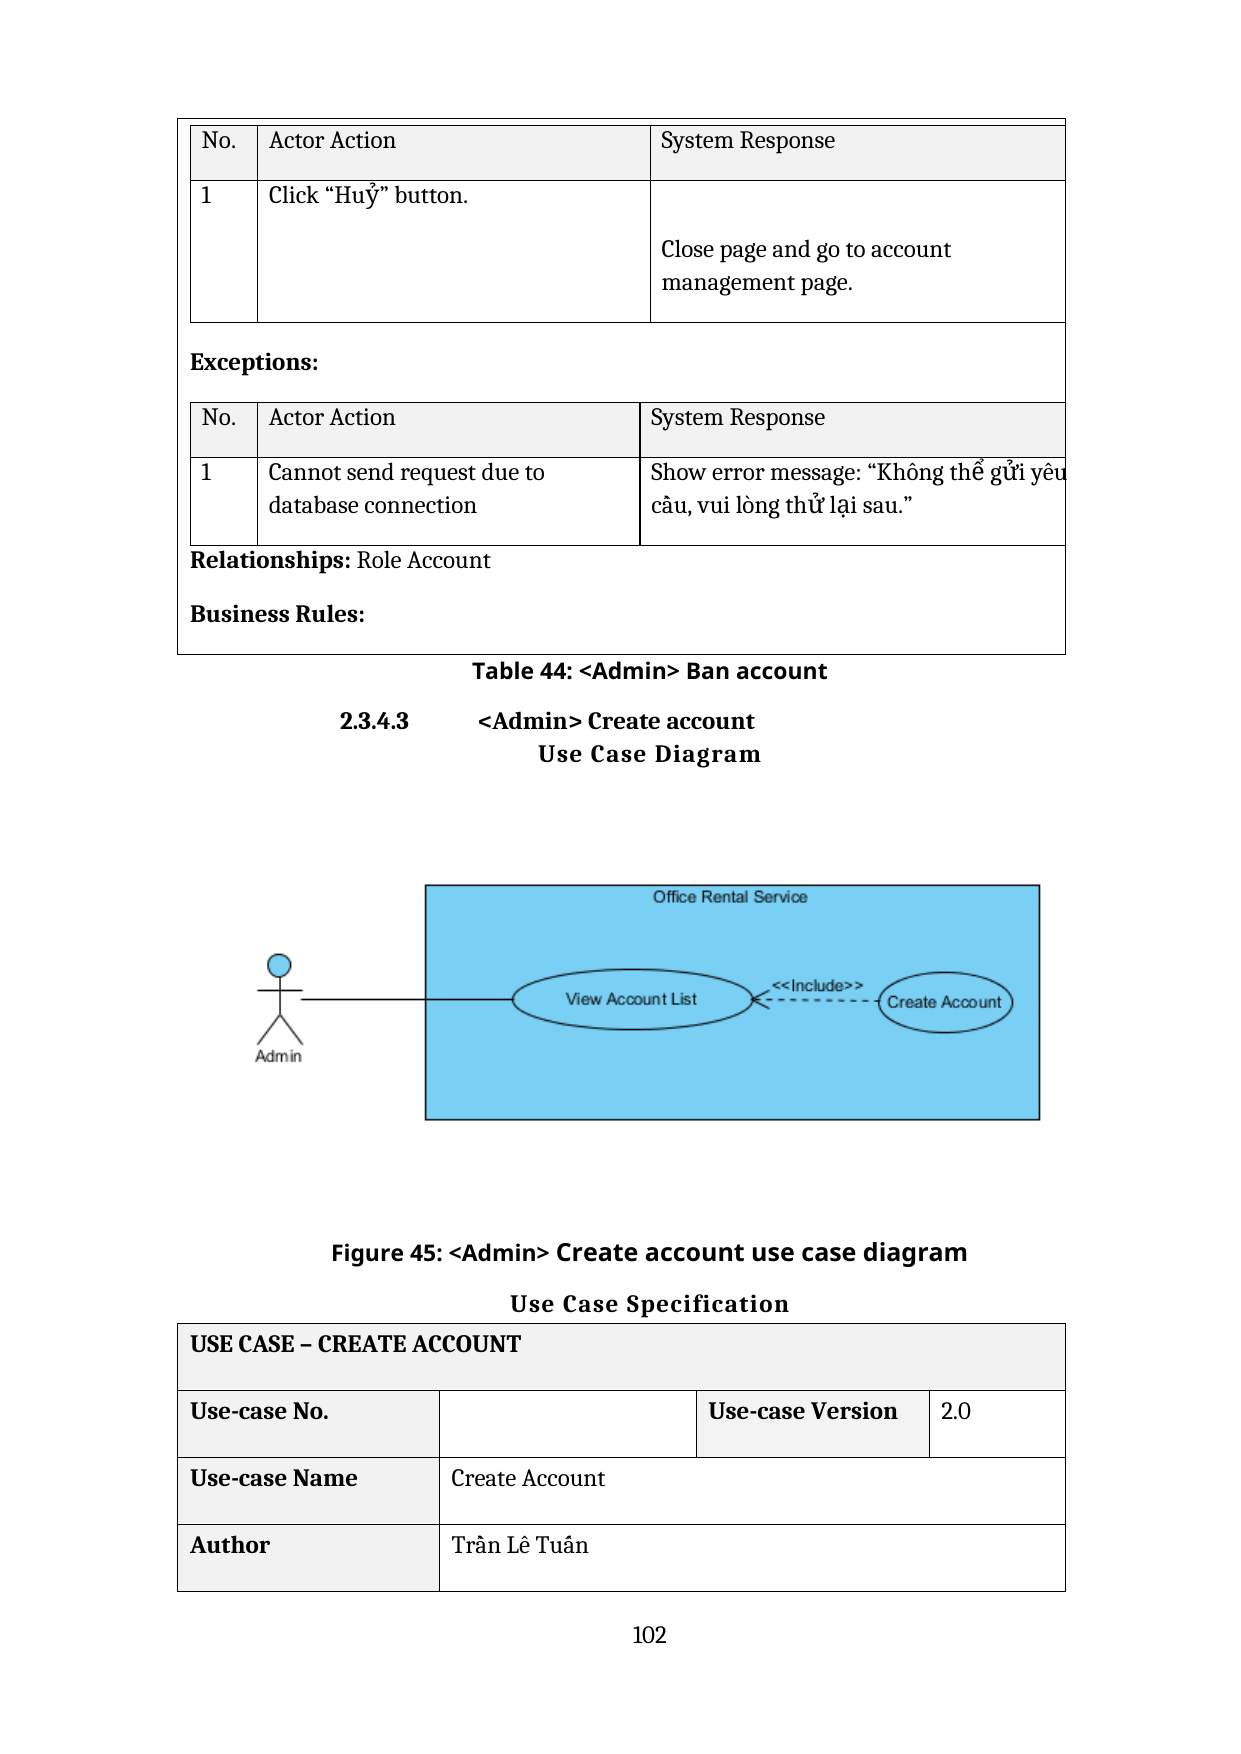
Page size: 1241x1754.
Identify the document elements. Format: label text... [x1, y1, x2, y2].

picture [179, 773, 1120, 1214]
table_cell Use-case Name [178, 1458, 439, 1523]
table_cell 2.0 [930, 1391, 1065, 1457]
table_header USE CASE – CREATE ACCOUNT [178, 1324, 1065, 1389]
table_cell Author [178, 1525, 439, 1591]
text Figure : <Admin> Create account use case diagram [177, 1235, 1122, 1269]
subtitle <Admin> Create account [340, 707, 1122, 736]
subtitle Use Case Specification [177, 1289, 1122, 1318]
table_cell [440, 1391, 696, 1457]
table_cell Trần Lê Tuấn [440, 1525, 1065, 1591]
subtitle Use Case Diagram [177, 740, 1122, 769]
table_cell Use-case Version [697, 1391, 929, 1457]
text Table : <Admin> Ban account [177, 655, 1122, 686]
table_cell Use-case No. [178, 1391, 439, 1457]
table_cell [178, 119, 1065, 654]
table_cell Create Account [440, 1458, 1065, 1523]
